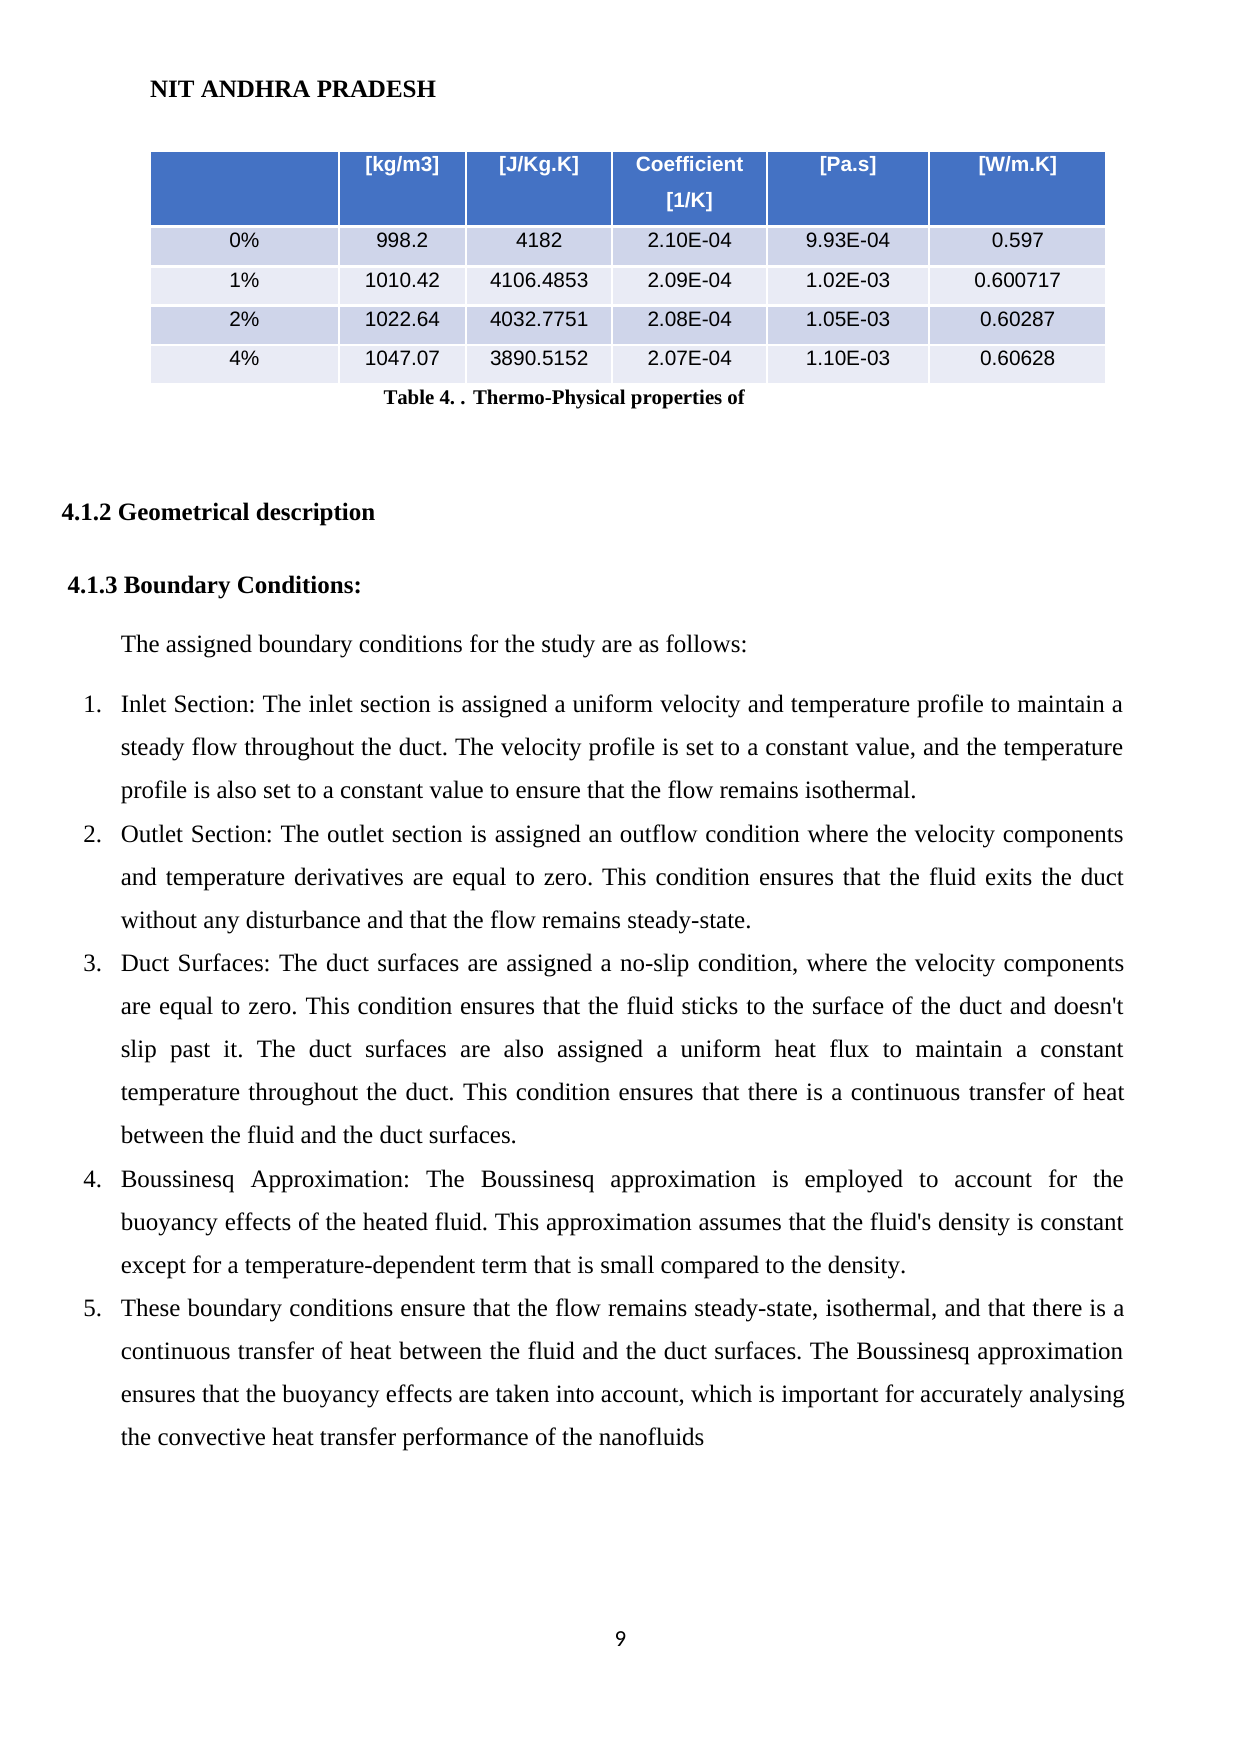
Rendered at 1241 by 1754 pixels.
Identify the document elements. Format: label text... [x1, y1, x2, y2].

table_cell 1010.42 [340, 268, 465, 304]
table_cell 0% [151, 228, 338, 265]
table_cell 4032.7751 [467, 307, 611, 344]
table_cell 4182 [467, 228, 611, 265]
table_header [467, 152, 611, 225]
list Boussinesq Approximation: The Boussinesq approximation is employed to account for the buoyancy effects of the heated fluid. This approximation assumes that the fluid's density is constant except for a temperature-dependent term that is small compared to the density. [83, 1164, 1125, 1279]
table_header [151, 152, 338, 225]
table_cell 998.2 [340, 228, 465, 265]
text 4.1.3 Boundary Conditions: [67, 570, 1090, 598]
table_cell 1022.64 [340, 307, 465, 344]
table_cell 2.07E-04 [613, 346, 766, 383]
table_cell 3890.5152 [467, 346, 611, 383]
table_cell 0.600717 [930, 268, 1105, 304]
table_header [613, 152, 766, 225]
table_cell 2.10E-04 [613, 228, 766, 265]
table_cell 1047.07 [340, 346, 465, 383]
table_cell 0.60287 [930, 307, 1105, 344]
table_cell 1.10E-03 [768, 346, 928, 383]
table_cell 2% [151, 307, 338, 344]
text Table 4. . Thermo-Physical properties of [150, 385, 1125, 409]
table_cell 0.60628 [930, 346, 1105, 383]
table_cell 2.08E-04 [613, 307, 766, 344]
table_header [930, 152, 1105, 225]
table_cell 2.09E-04 [613, 268, 766, 304]
list Outlet Section: The outlet section is assigned an outflow condition where the velocity components and temperature derivatives are equal to zero. This condition ensures that the fluid exits the duct without any disturbance and that the flow remains steady-state. [83, 819, 1125, 934]
list These boundary conditions ensure that the flow remains steady-state, isothermal, and that there is a continuous transfer of heat between the fluid and the duct surfaces. The Boussinesq approximation ensures that the buoyancy effects are taken into account, which is important for accurately analysing the convective heat transfer performance of the nanofluids [83, 1293, 1125, 1451]
table_cell 1% [151, 268, 338, 304]
table_cell 0.597 [930, 228, 1105, 265]
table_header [768, 152, 928, 225]
table_cell 1.05E-03 [768, 307, 928, 344]
table_cell 9.93E-04 [768, 228, 928, 265]
table_cell 4106.4853 [467, 268, 611, 304]
list Duct Surfaces: The duct surfaces are assigned a no-slip condition, where the velocity components are equal to zero. This condition ensures that the fluid sticks to the surface of the duct and doesn't slip past it. The duct surfaces are also assigned a uniform heat flux to maintain a constant temperature throughout the duct. This condition ensures that there is a continuous transfer of heat between the fluid and the duct surfaces. [83, 948, 1125, 1149]
table_cell 1.02E-03 [768, 268, 928, 304]
list Inlet Section: The inlet section is assigned a uniform velocity and temperature profile to maintain a steady flow throughout the duct. The velocity profile is set to a constant value, and the temperature profile is also set to a constant value to ensure that the flow remains isothermal. [83, 689, 1125, 804]
text The assigned boundary conditions for the study are as follows: [121, 629, 1090, 658]
text 4.1.2 Geometrical description [61, 497, 1125, 526]
table_header Density [kg/m3] [340, 152, 465, 225]
table_cell 4% [151, 346, 338, 383]
